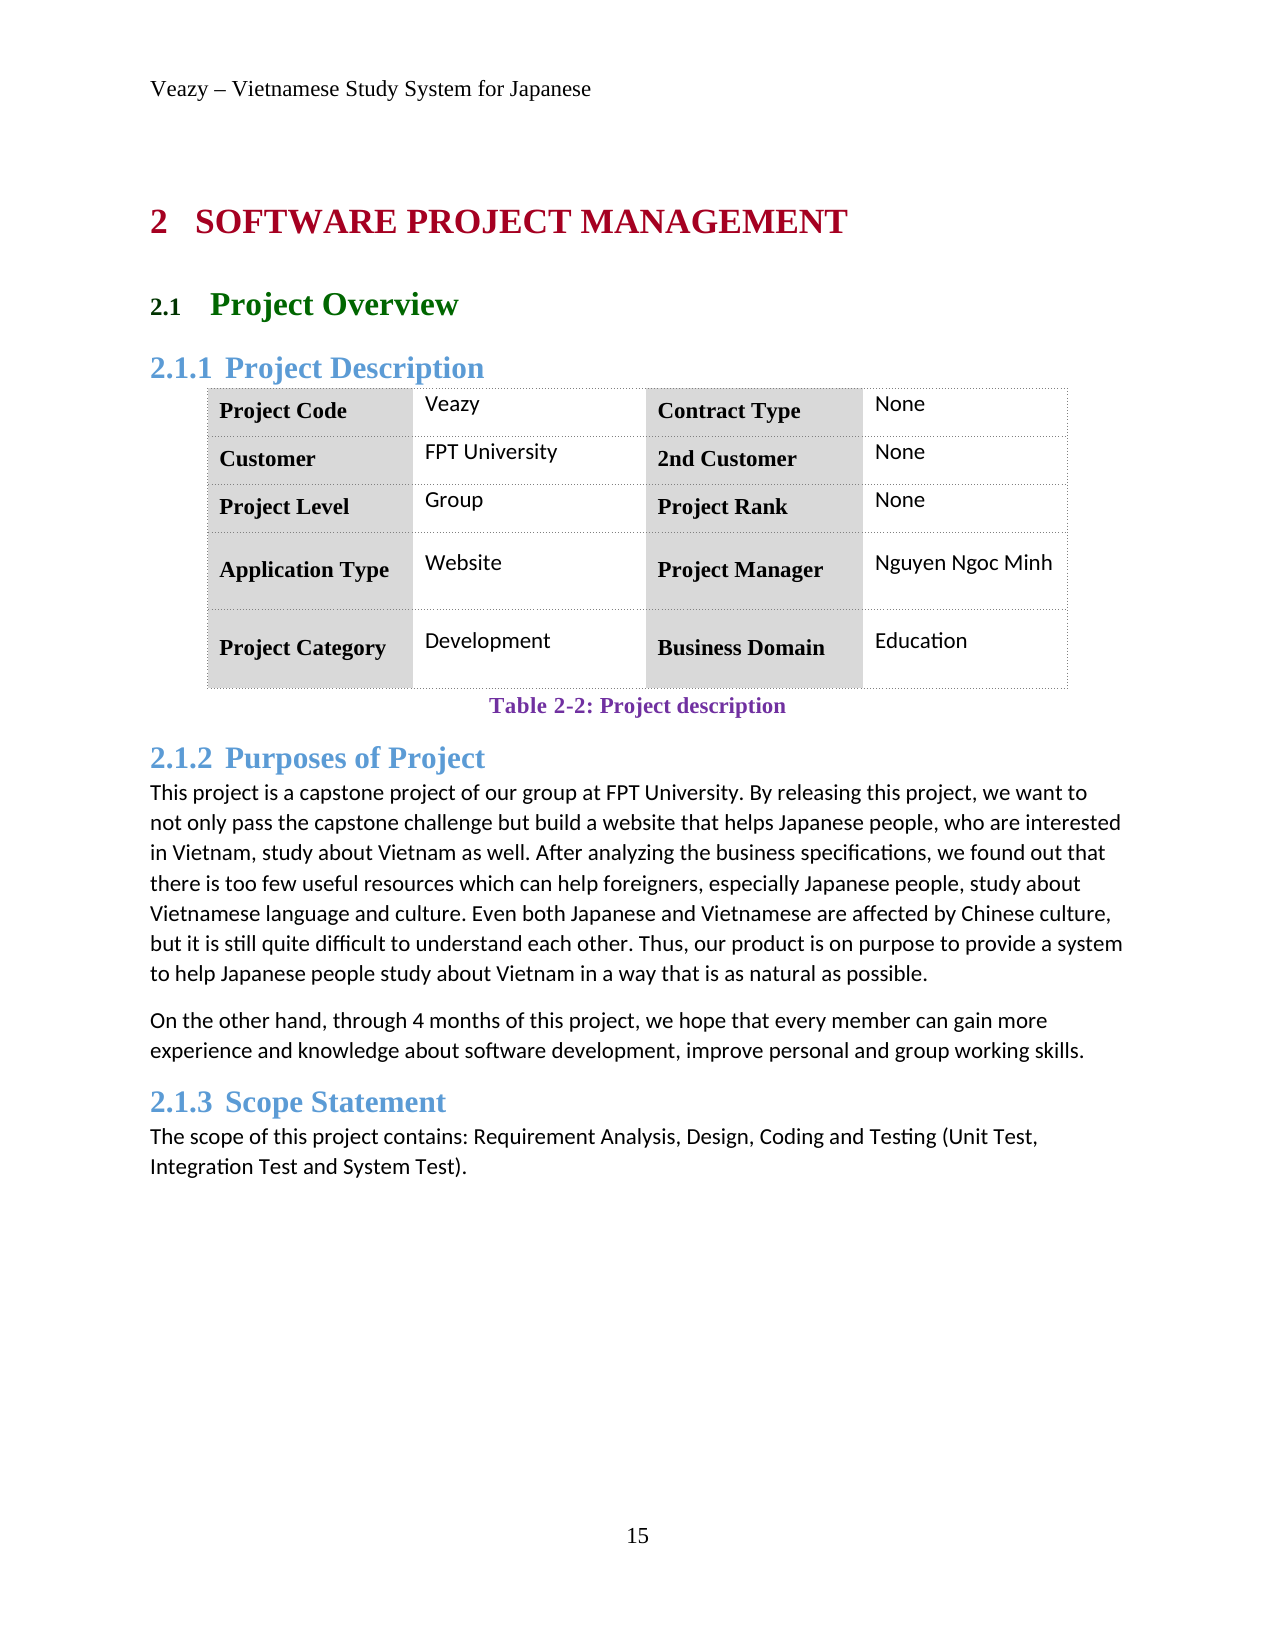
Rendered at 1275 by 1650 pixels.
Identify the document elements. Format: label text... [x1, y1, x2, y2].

text This project is a capstone project of our group at FPT University. By releasing this project, we want to not only pass the capstone challenge but build a website that helps Japanese people, who are interested in Vietnam, study about Vietnam as well. After analyzing the business specifications, we found out that there is too few useful resources which can help foreigners, especially Japanese people, study about Vietnamese language and culture. Even both Japanese and Vietnamese are affected by Chinese culture, but it is still quite difficult to understand each other. Thus, our product is on purpose to provide a system to help Japanese people study about Vietnam in a way that is as natural as possible. [150, 778, 1125, 987]
table_cell None [864, 436, 1067, 484]
text On the other hand, through 4 months of this project, we hope that every member can gain more experience and knowledge about software development, improve personal and group working skills. [150, 1006, 1125, 1064]
table_cell Project Level [208, 484, 413, 532]
table_cell None [864, 484, 1067, 532]
table_cell Education [864, 609, 1067, 688]
subtitle Software Project Management [150, 200, 1125, 241]
table_cell Customer [208, 436, 413, 484]
table_cell Application Type [208, 532, 413, 609]
table_cell Group [414, 484, 646, 532]
table_cell Business Domain [646, 609, 863, 688]
table_cell Website [414, 532, 646, 609]
table_cell 2nd Customer [646, 436, 863, 484]
table_cell FPT University [414, 436, 646, 484]
table_cell Project Category [208, 609, 413, 688]
table_cell Nguyen Ngoc Minh [864, 532, 1067, 609]
table_header Contract Type [646, 388, 863, 436]
table_cell Project Rank [646, 484, 863, 532]
subtitle Project Description [150, 349, 1125, 385]
subtitle Project Overview [150, 284, 1125, 323]
table_header Veazy [414, 388, 646, 436]
table_header Project Code [208, 388, 413, 436]
table_cell Development [414, 609, 646, 688]
subtitle Scope Statement [150, 1083, 1125, 1119]
table_header None [864, 388, 1067, 436]
text The scope of this project contains: Requirement Analysis, Design, Coding and Testing (Unit Test, Integration Test and System Test). [150, 1122, 1125, 1180]
subtitle Purposes of Project [150, 739, 1125, 775]
table_cell Project Manager [646, 532, 863, 609]
